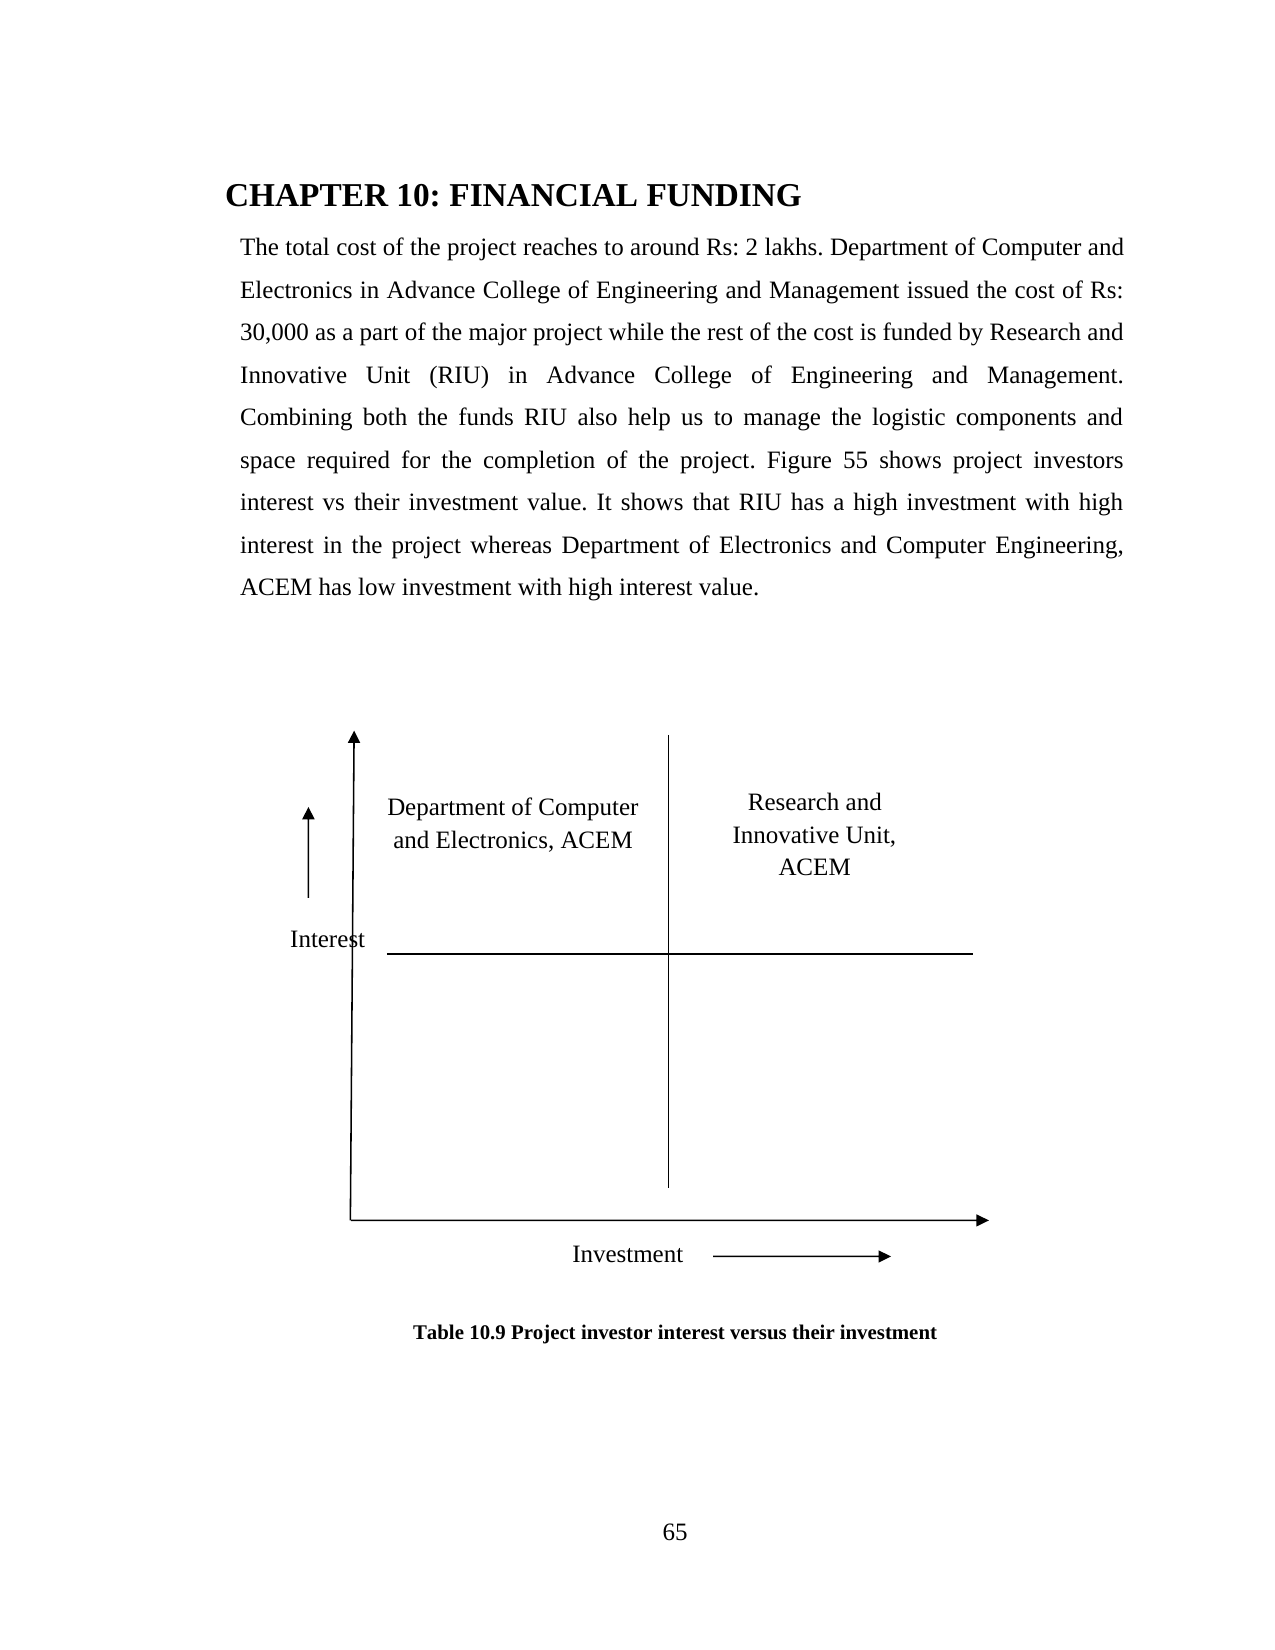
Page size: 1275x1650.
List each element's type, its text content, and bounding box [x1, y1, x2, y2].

picture [289, 843, 319, 1125]
text The total cost of the project reaches to around Rs: 2 lakhs. Department of Computer and Electronics in Advance College of Engineering and Management issued the cost of Rs: 30,000 as a part of the major project while the rest of the cost is funded by Research and Innovative Unit (RIU) in Advance College of Engineering and Management. Combining both the funds RIU also help us to manage the logistic components and space required for the completion of the project. Figure 55 shows project investors interest vs their investment value. It shows that RIU has a high investment with high interest in the project whereas Department of Electronics and Computer Engineering, ACEM has low investment with high interest value. [240, 232, 1125, 601]
subtitle FINANCIAL FUNDING [225, 175, 1125, 213]
